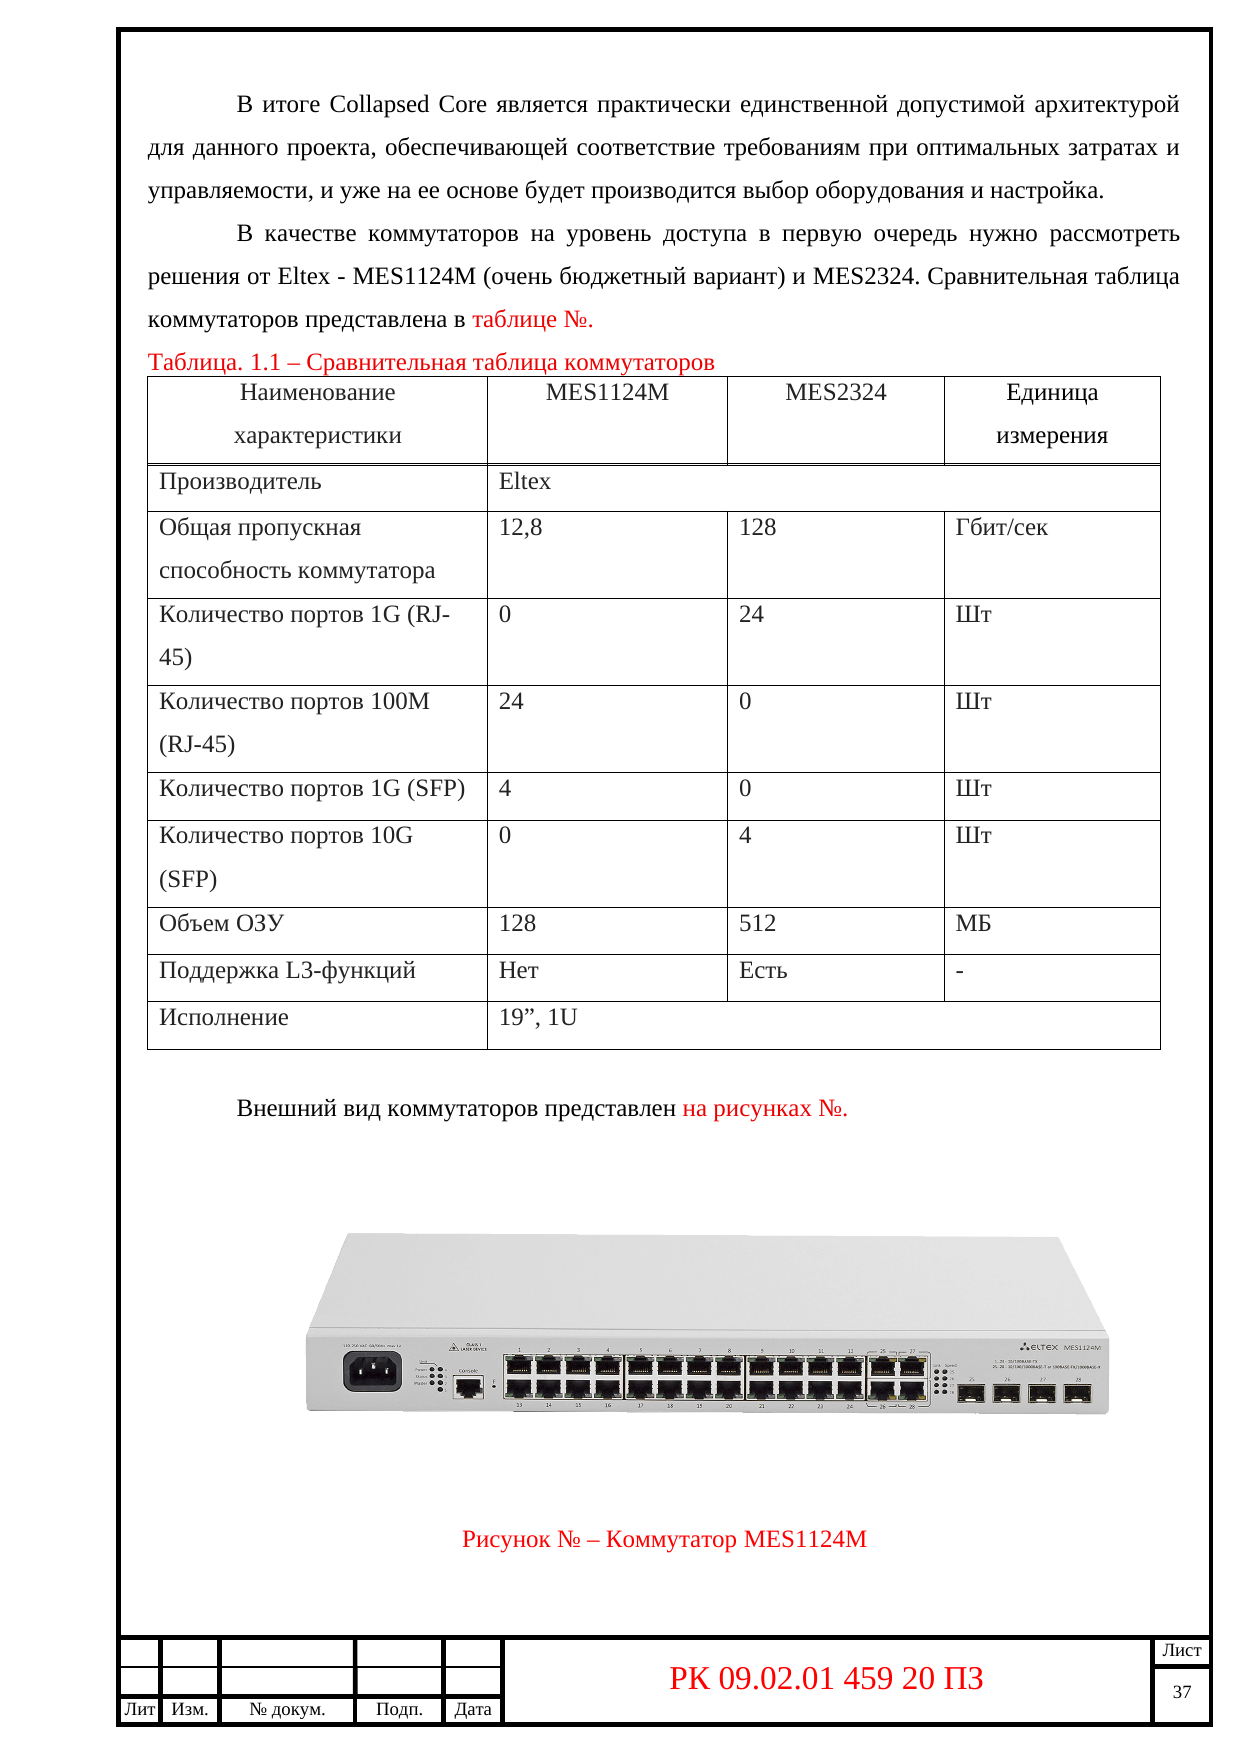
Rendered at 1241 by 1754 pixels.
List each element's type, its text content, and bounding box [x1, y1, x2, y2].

table_cell 128 [488, 908, 727, 954]
table_cell Объем ОЗУ [148, 908, 487, 954]
table_cell Поддержка L3-функций [148, 955, 487, 1001]
table_cell Шт [945, 599, 1160, 685]
table_cell 24 [488, 686, 727, 772]
table_cell Нет [488, 955, 727, 1001]
text В качестве коммутаторов на уровень доступа в первую очередь нужно рассмотреть решения от Eltex - MES1124M (очень бюджетный вариант) и MES2324. Сравнительная таблица коммутаторов представлена в таблице №. [148, 218, 1181, 333]
table_cell Шт [945, 821, 1160, 907]
table_cell 128 [728, 512, 944, 598]
table_cell Количество портов 10G (SFP) [148, 821, 487, 907]
table_header MES1124M [488, 377, 727, 463]
table_cell 12,8 [488, 512, 727, 598]
table_cell 4 [488, 773, 727, 819]
table_cell МБ [945, 908, 1160, 954]
table_cell Шт [945, 773, 1160, 819]
text В итоге Collapsed Core является практически единственной допустимой архитектурой для данного проекта, обеспечивающей соответствие требованиям при оптимальных затратах и управляемости, и уже на ее основе будет производится выбор оборудования и настройка. [148, 89, 1181, 204]
table_cell Шт [945, 686, 1160, 772]
text Таблица. 1.1 – Сравнительная таблица коммутаторов [148, 347, 1181, 376]
table_cell Гбит/сек [945, 512, 1160, 598]
table_cell 0 [728, 686, 944, 772]
table_cell 24 [728, 599, 944, 685]
table_cell 0 [488, 599, 727, 685]
table_cell 4 [728, 821, 944, 907]
table_cell Количество портов 1G (SFP) [148, 773, 487, 819]
table_header Единица измерения [945, 377, 1160, 463]
table_cell - [945, 955, 1160, 1001]
table_cell 19”, 1U [488, 1002, 1160, 1048]
table_cell 512 [728, 908, 944, 954]
table_cell 0 [488, 821, 727, 907]
table_cell 0 [728, 773, 944, 819]
picture [287, 1135, 1130, 1511]
table_cell Исполнение [148, 1002, 487, 1048]
table_cell Производитель [148, 466, 487, 511]
table_header Наименование характеристики [148, 377, 487, 463]
table_cell Количество портов 1G (RJ-45) [148, 599, 487, 685]
table_header MES2324 [728, 377, 944, 463]
text Внешний вид коммутаторов представлен на рисунках №. [148, 1093, 1181, 1121]
table_cell Есть [728, 955, 944, 1001]
table_cell Количество портов 100M (RJ-45) [148, 686, 487, 772]
table_cell Eltex [488, 466, 1160, 511]
table_cell Общая пропускная способность коммутатора [148, 512, 487, 598]
text Рисунок № – Коммутатор MES1124M [148, 1524, 1181, 1553]
